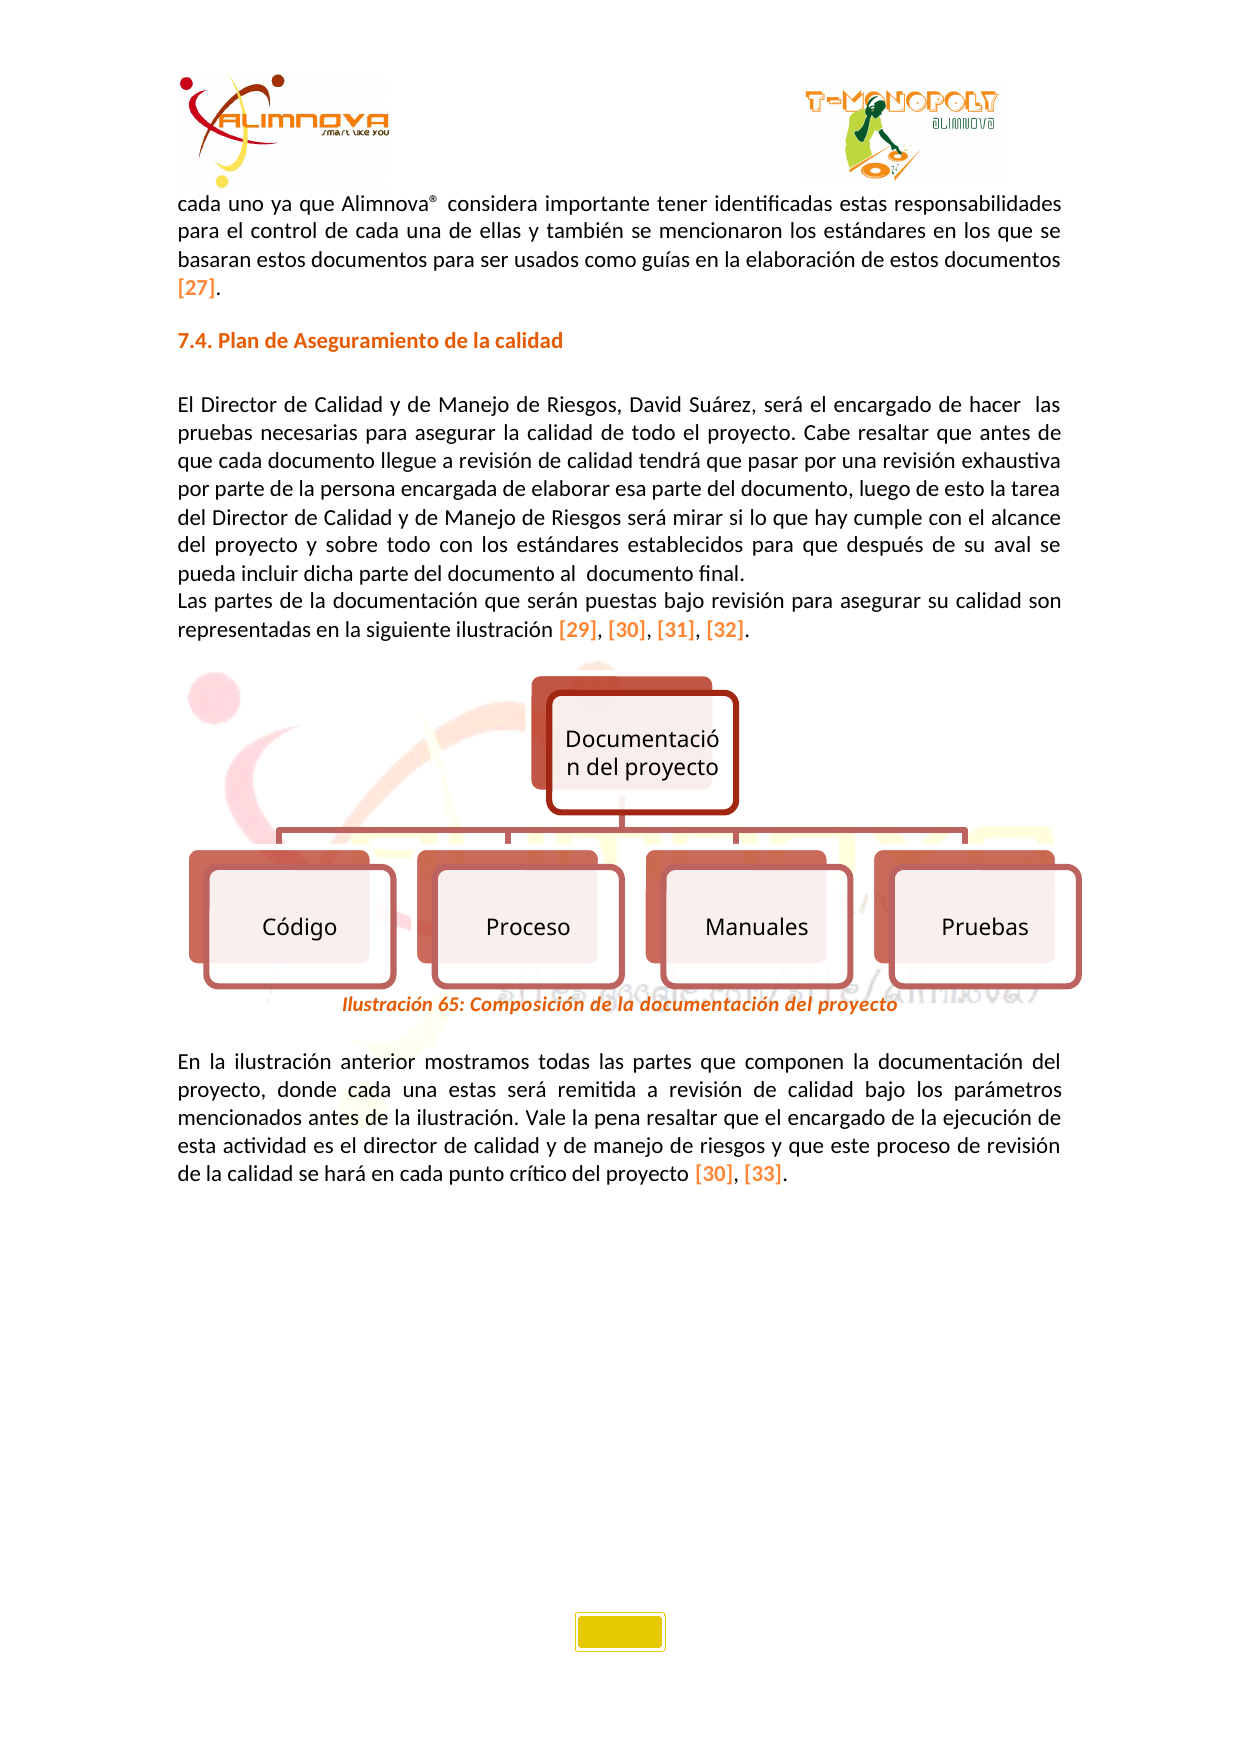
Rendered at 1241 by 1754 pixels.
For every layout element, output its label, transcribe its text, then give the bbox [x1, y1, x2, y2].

table_cell Establecimiento de reglas y sanciones [875, 851, 1054, 963]
table_cell Establecimiento de reglas y sanciones [189, 851, 369, 963]
subtitle 7.4. Plan de Aseguramiento de la calidad [177, 326, 1063, 354]
picture [177, 73, 389, 189]
text El Director de Calidad y de Manejo de Riesgos, David Suárez, será el encargado de hacer las pruebas necesarias para asegurar la calidad de todo el proyecto. Cabe resaltar que antes de que cada documento llegue a revisión de calidad tendrá que pasar por una revisión exhaustiva por parte de la persona encargada de elaborar esa parte del documento, luego de esto la tarea del Director de Calidad y de Manejo de Riesgos será mirar si lo que hay cumple con el alcance del proyecto y sobre todo con los estándares establecidos para que después de su aval se pueda incluir dicha parte del documento al documento final. [177, 391, 1063, 587]
table_cell Establecimiento de reglas y sanciones [646, 851, 826, 963]
table_cell Establecimiento de reglas y sanciones [418, 851, 597, 963]
table_cell 3) Implementación [532, 677, 712, 789]
picture [802, 79, 1002, 184]
